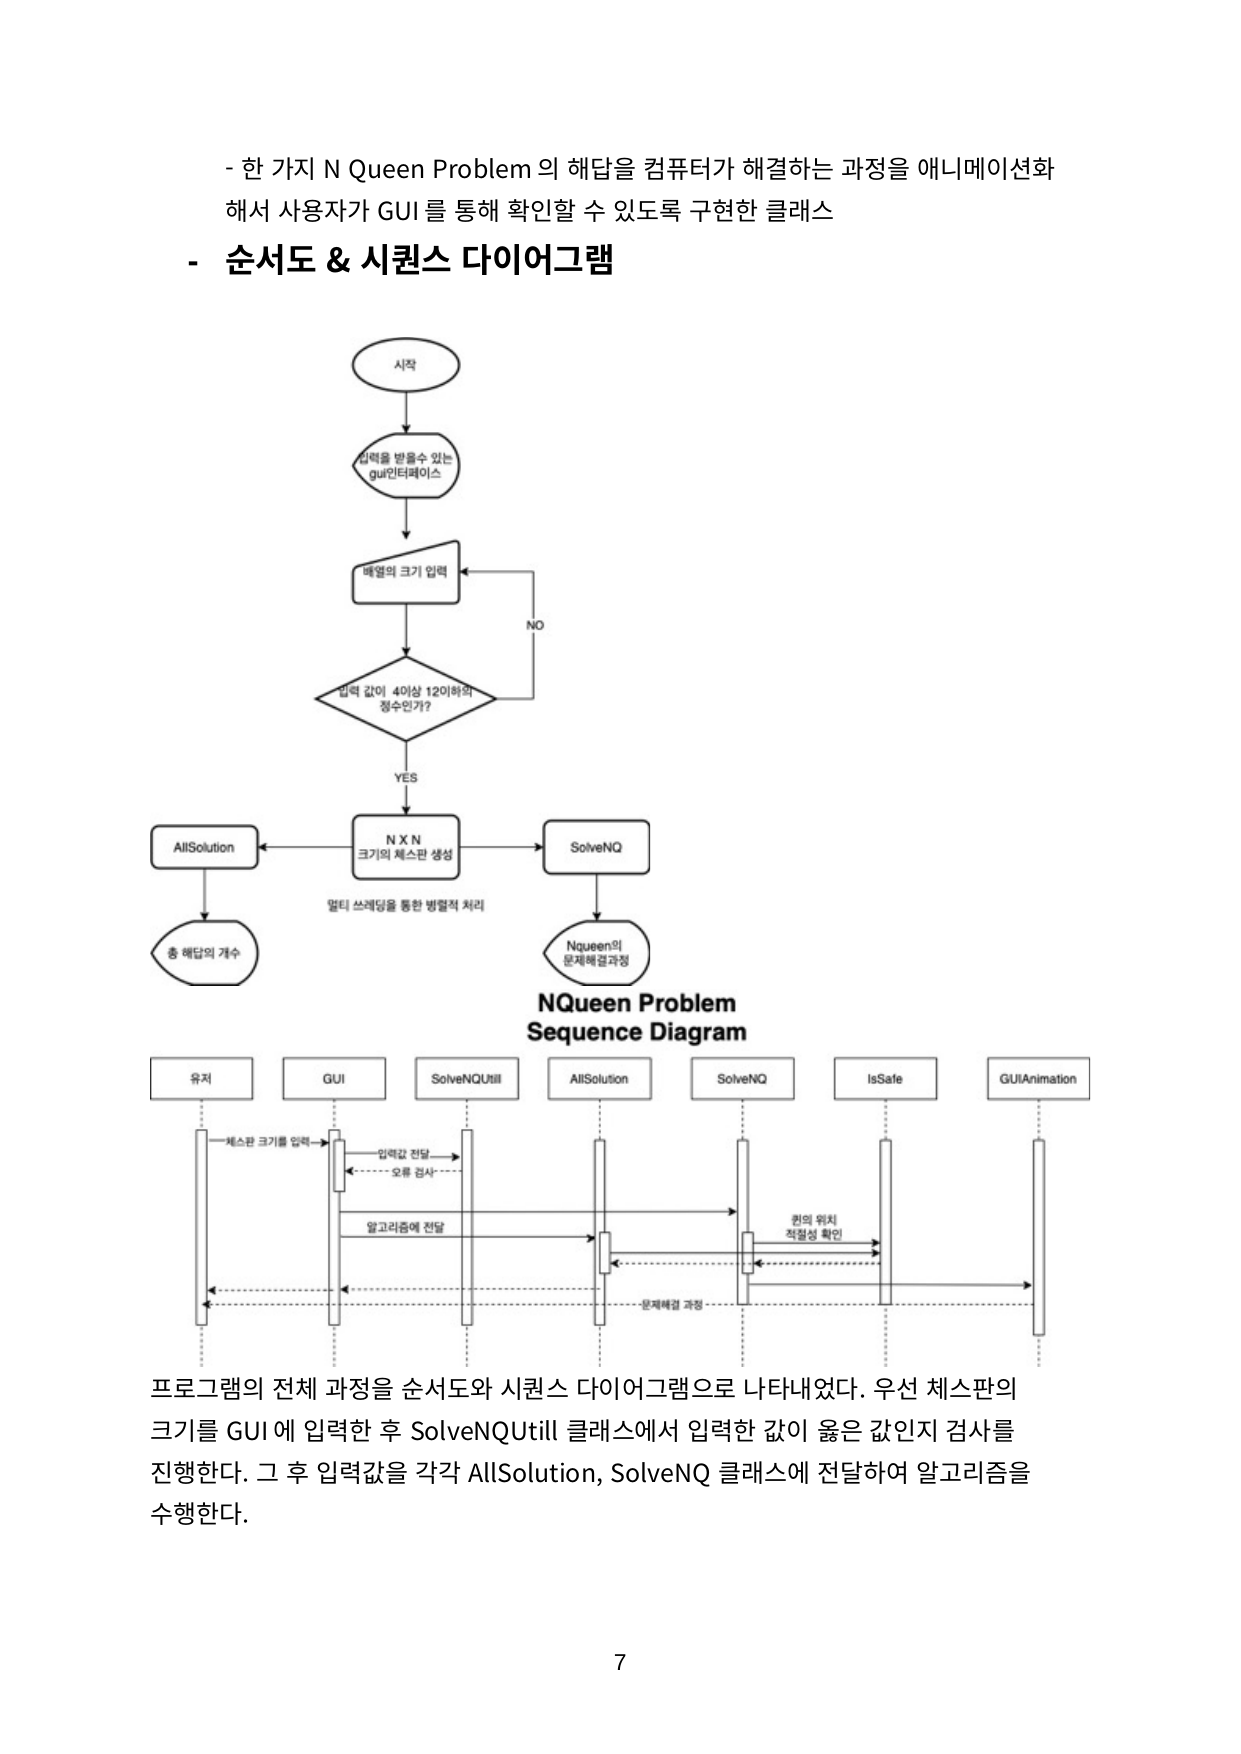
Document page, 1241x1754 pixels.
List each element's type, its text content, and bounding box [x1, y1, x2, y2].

picture [150, 989, 1091, 1367]
list 순서도 & 시퀀스 다이어그램 [187, 233, 1090, 282]
text - 한 가지 N Queen Problem의 해답을 컴퓨터가 해결하는 과정을 애니메이션화 해서 사용자가 GUI를 통해 확인할 수 있도록 구현한 클래스 [225, 150, 1090, 228]
text 프로그램의 전체 과정을 순서도와 시퀀스 다이어그램으로 나타내었다. 우선 체스판의 크기를 GUI에 입력한 후 SolveNQUtill 클래스에서 입력한 값이 옳은 값인지 검사를 진행한다. 그 후 입력값을 각각 AllSolution, SolveNQ 클래스에 전달하여 알고리즘을 수행한다. [150, 1370, 1090, 1531]
picture [150, 337, 651, 986]
